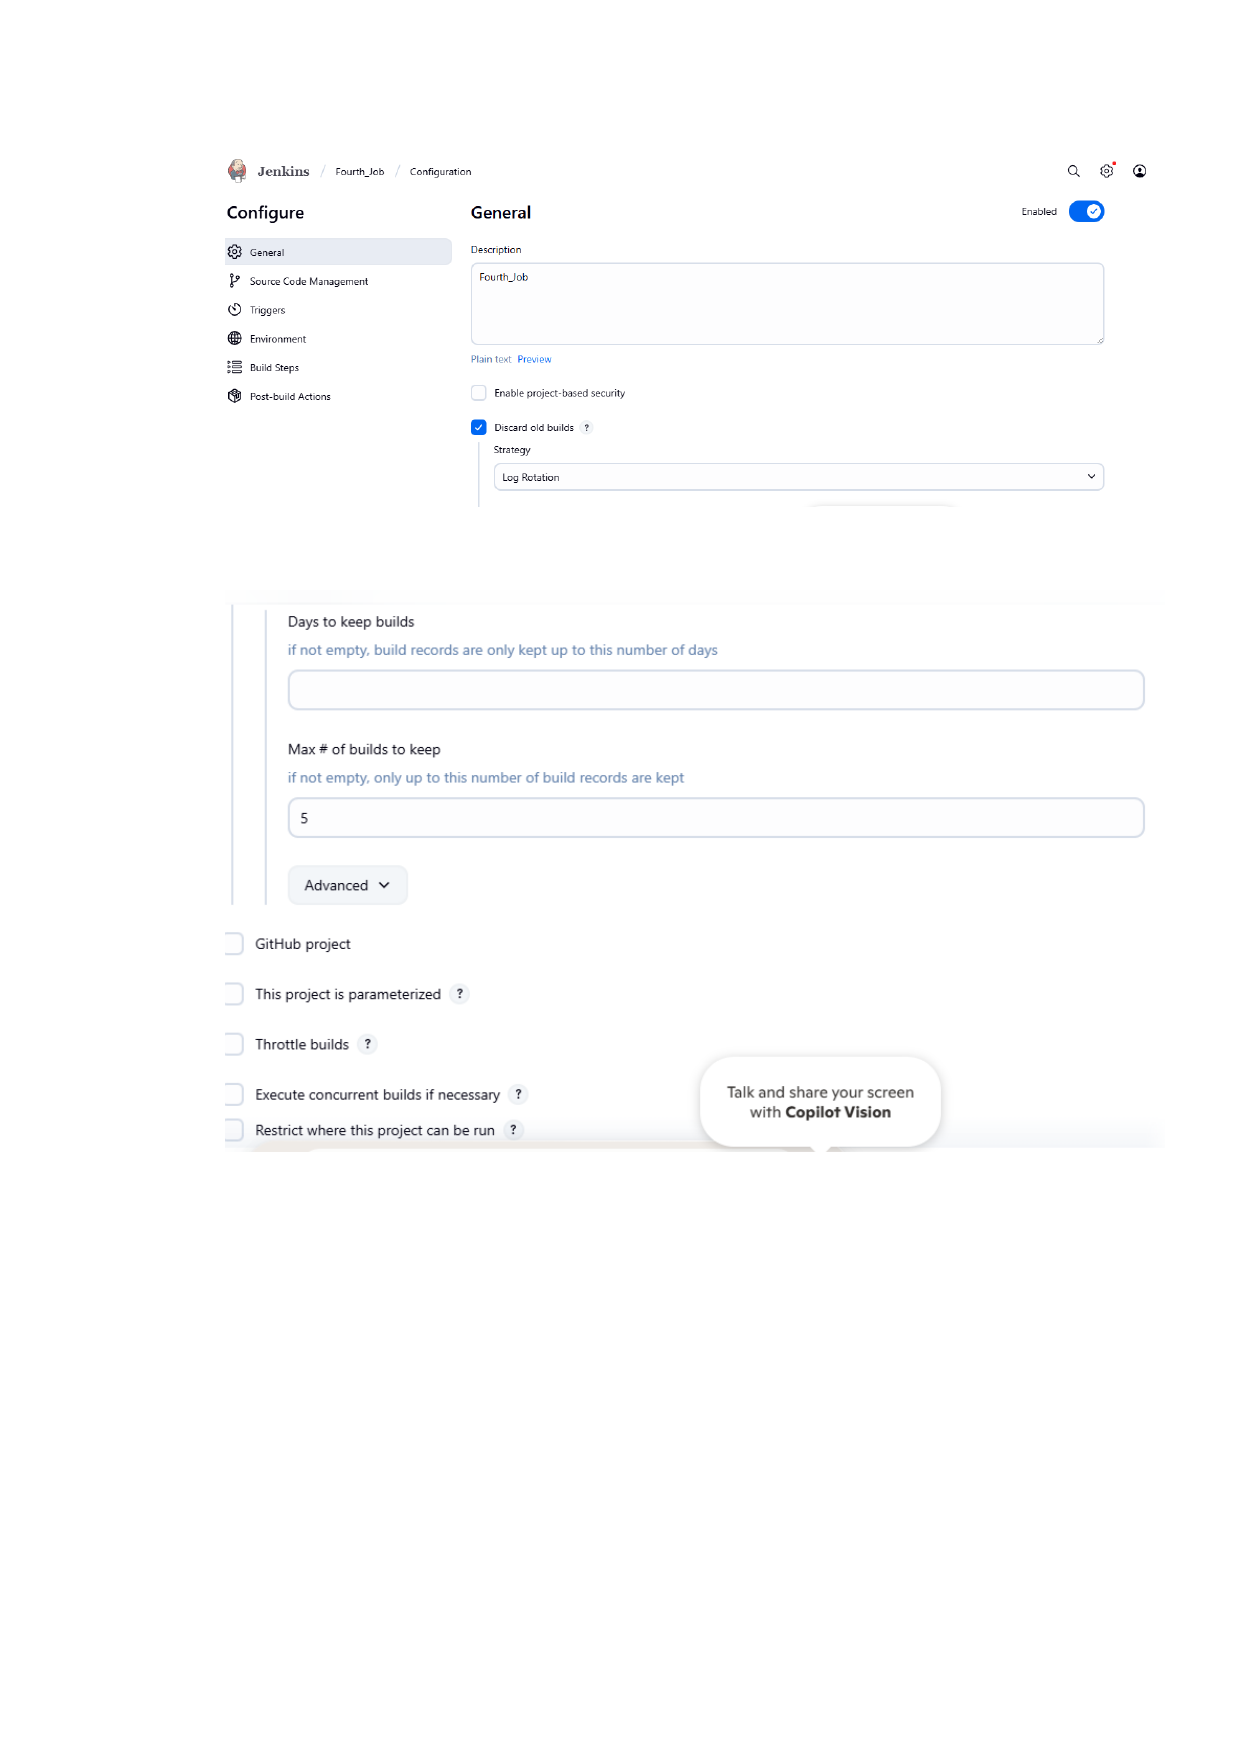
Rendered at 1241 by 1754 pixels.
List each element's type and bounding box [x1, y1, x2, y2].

picture [225, 150, 1166, 507]
picture [225, 590, 1166, 1152]
